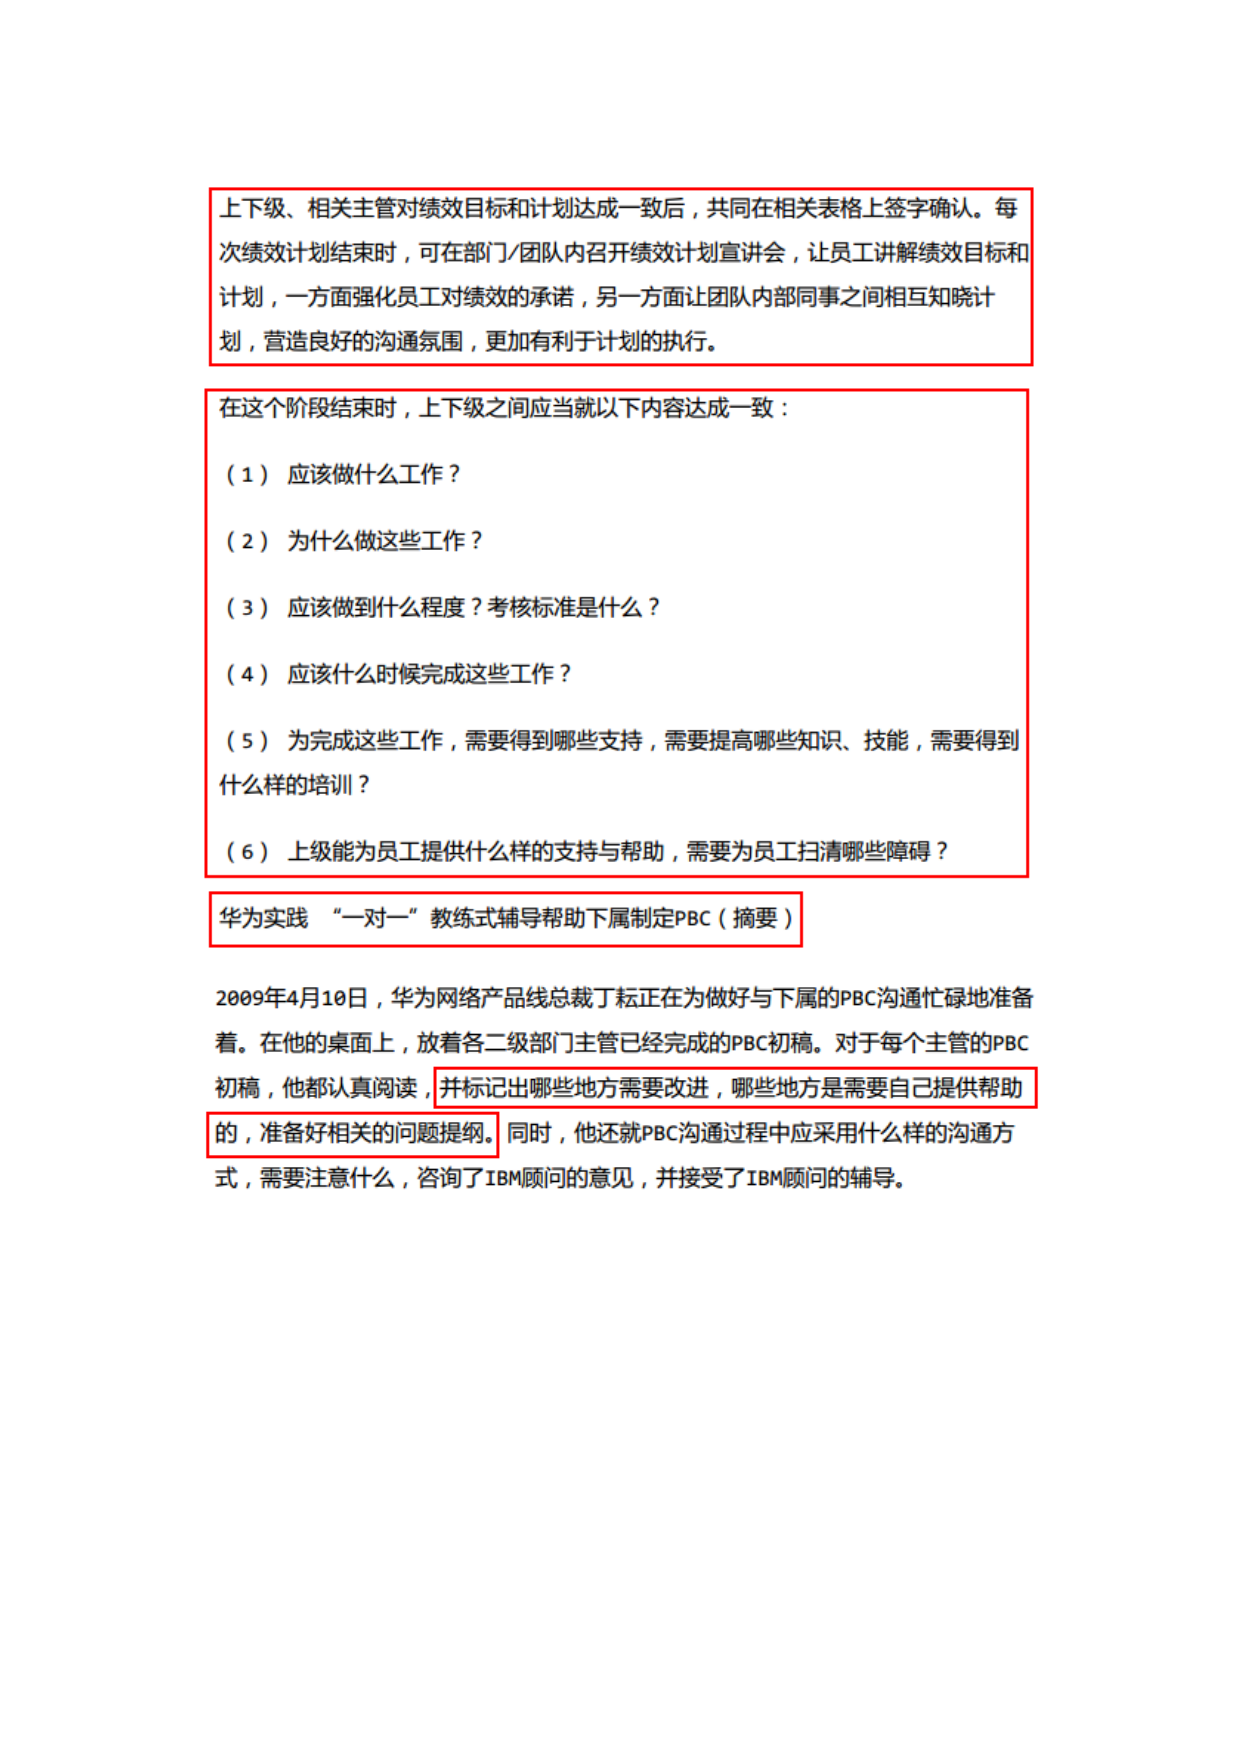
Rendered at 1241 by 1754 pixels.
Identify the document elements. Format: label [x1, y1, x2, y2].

picture [187, 974, 1053, 1220]
picture [187, 162, 1053, 967]
